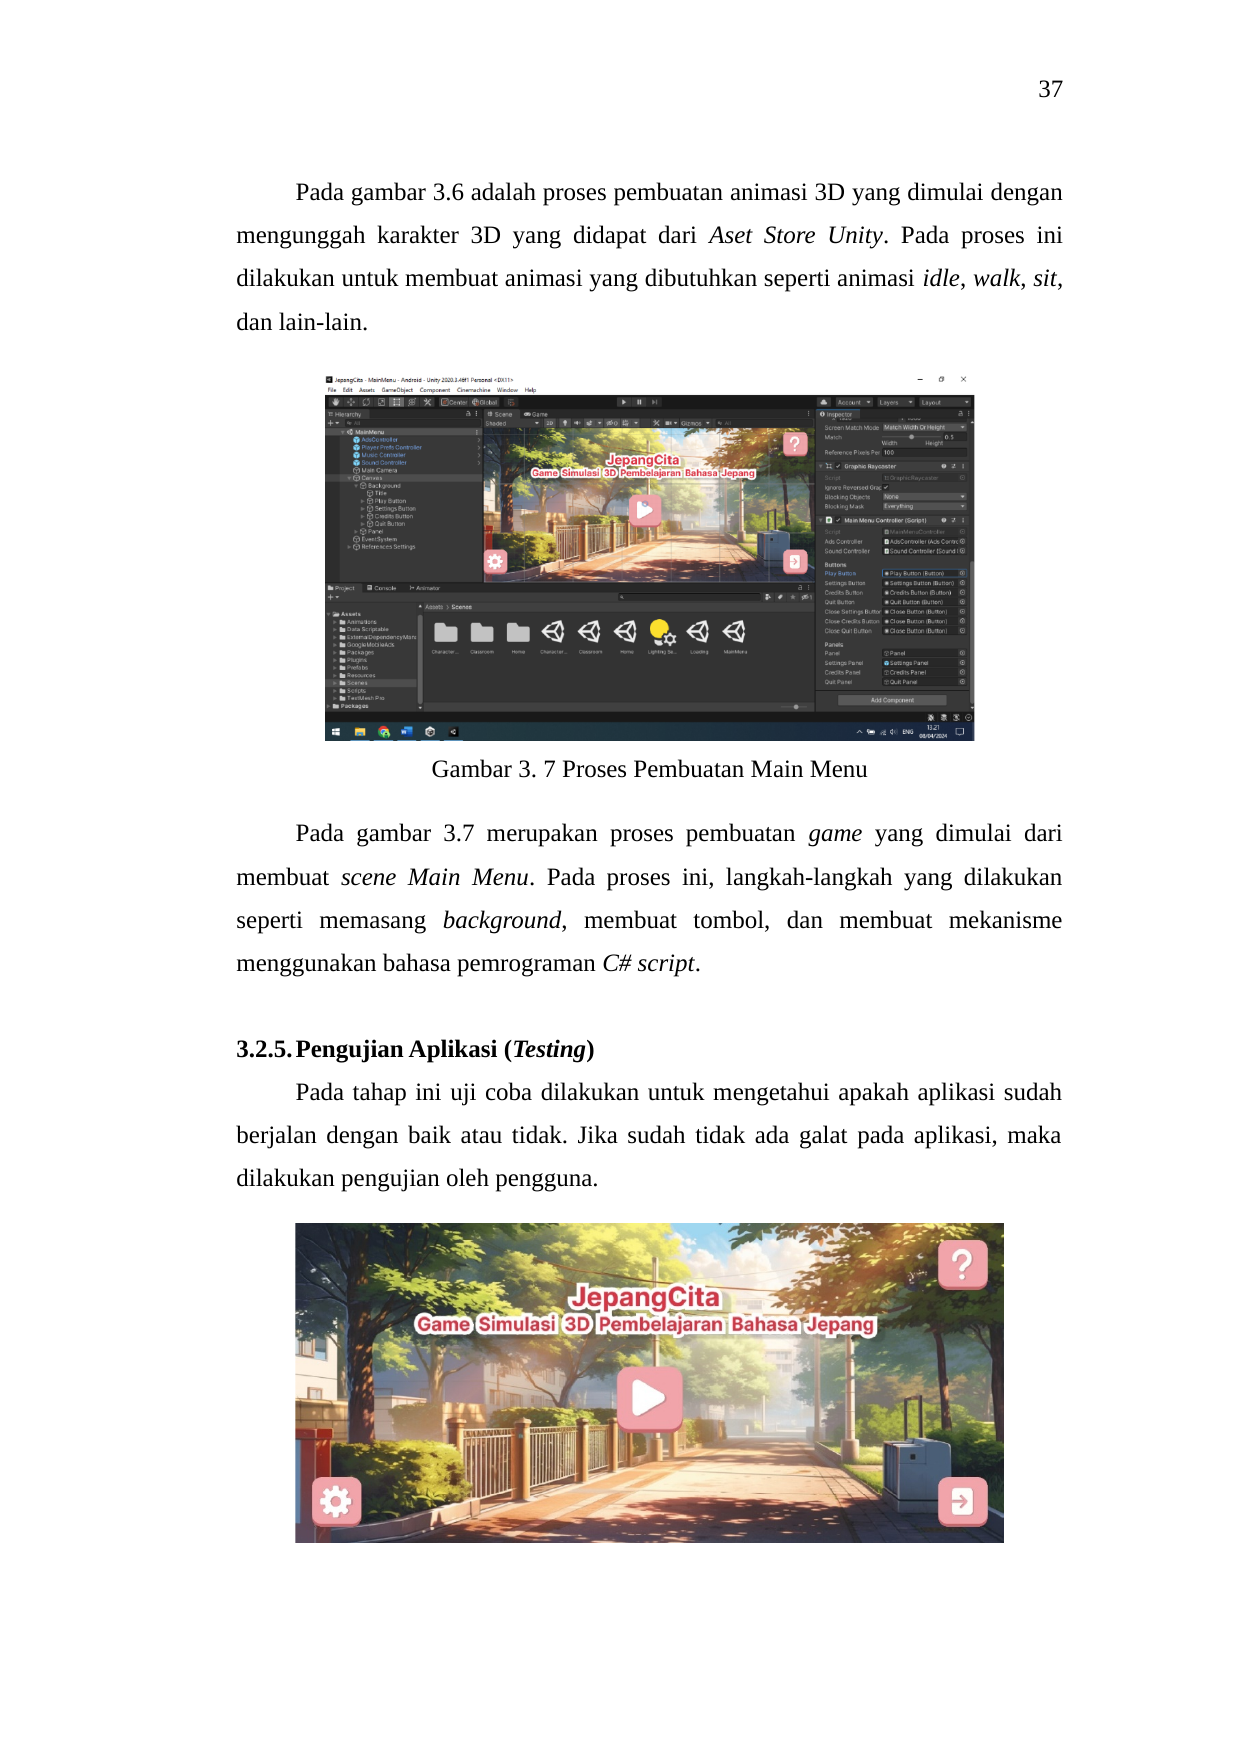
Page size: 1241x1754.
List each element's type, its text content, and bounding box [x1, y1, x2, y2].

subtitle Pengujian Aplikasi (Testing) [236, 1034, 1063, 1063]
text Pada gambar 3.7 merupakan proses pembuatan game yang dimulai dari membuat scene Main Menu. Pada proses ini, langkah-langkah yang dilakukan seperti memasang background, membuat tombol, dan membuat mekanisme menggunakan bahasa pemrograman C# script. [236, 818, 1063, 977]
text Pada tahap ini uji coba dilakukan untuk mengetahui apakah aplikasi sudah berjalan dengan baik atau tidak. Jika sudah tidak ada galat pada aplikasi, maka dilakukan pengujian oleh pengguna. [236, 1077, 1063, 1192]
picture [295, 1223, 1004, 1543]
picture [325, 374, 975, 741]
text Gambar 3. 7 Proses Pembuatan Main Menu [236, 754, 1063, 783]
text Pada gambar 3.6 adalah proses pembuatan animasi 3D yang dimulai dengan mengunggah karakter 3D yang didapat dari Aset Store Unity. Pada proses ini dilakukan untuk membuat animasi yang dibutuhkan seperti animasi idle, walk, sit, dan lain-lain. [236, 177, 1063, 335]
